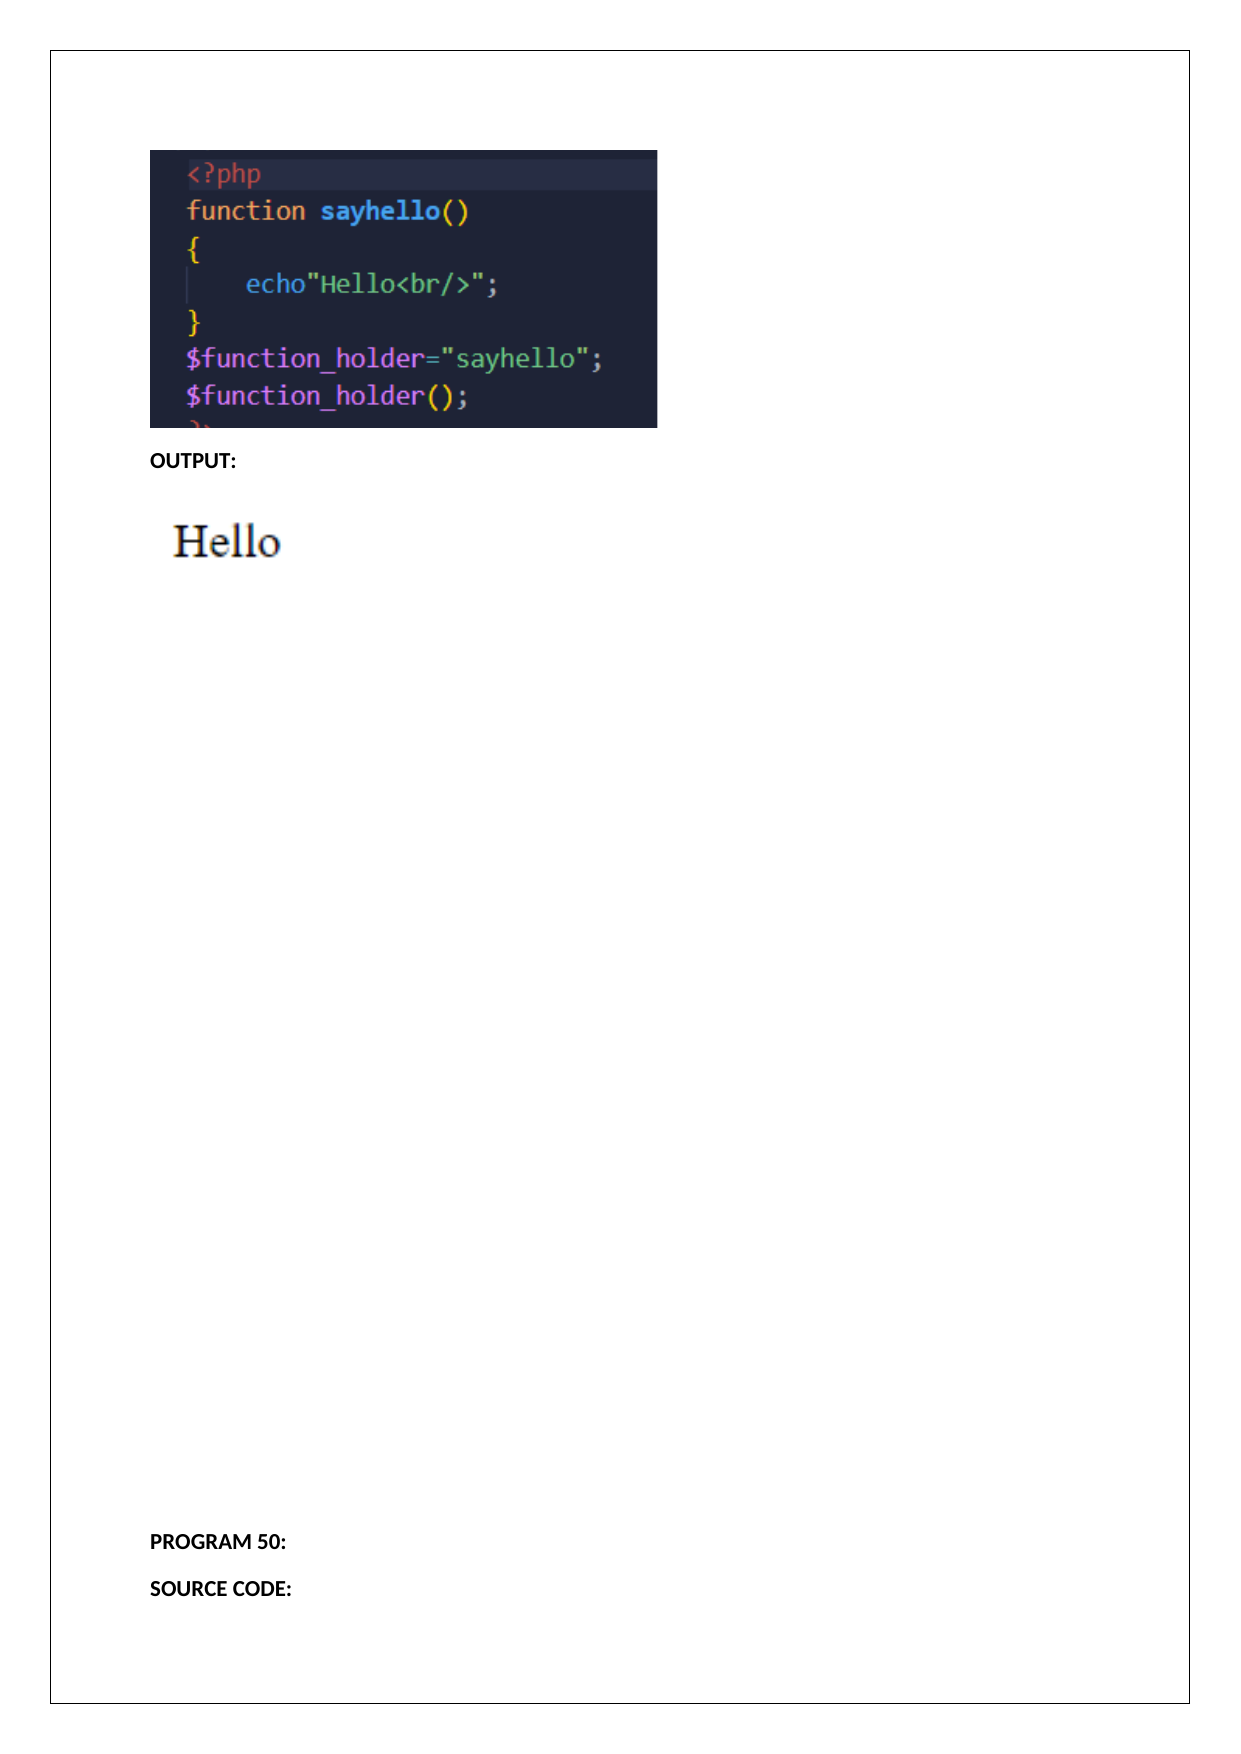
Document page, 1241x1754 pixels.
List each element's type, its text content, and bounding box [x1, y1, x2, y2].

picture [150, 150, 658, 428]
text SOURCE CODE: [150, 1574, 1090, 1602]
text OUTPUT: [150, 446, 1090, 474]
text PROGRAM 50: [150, 1527, 1090, 1555]
picture [150, 493, 349, 618]
